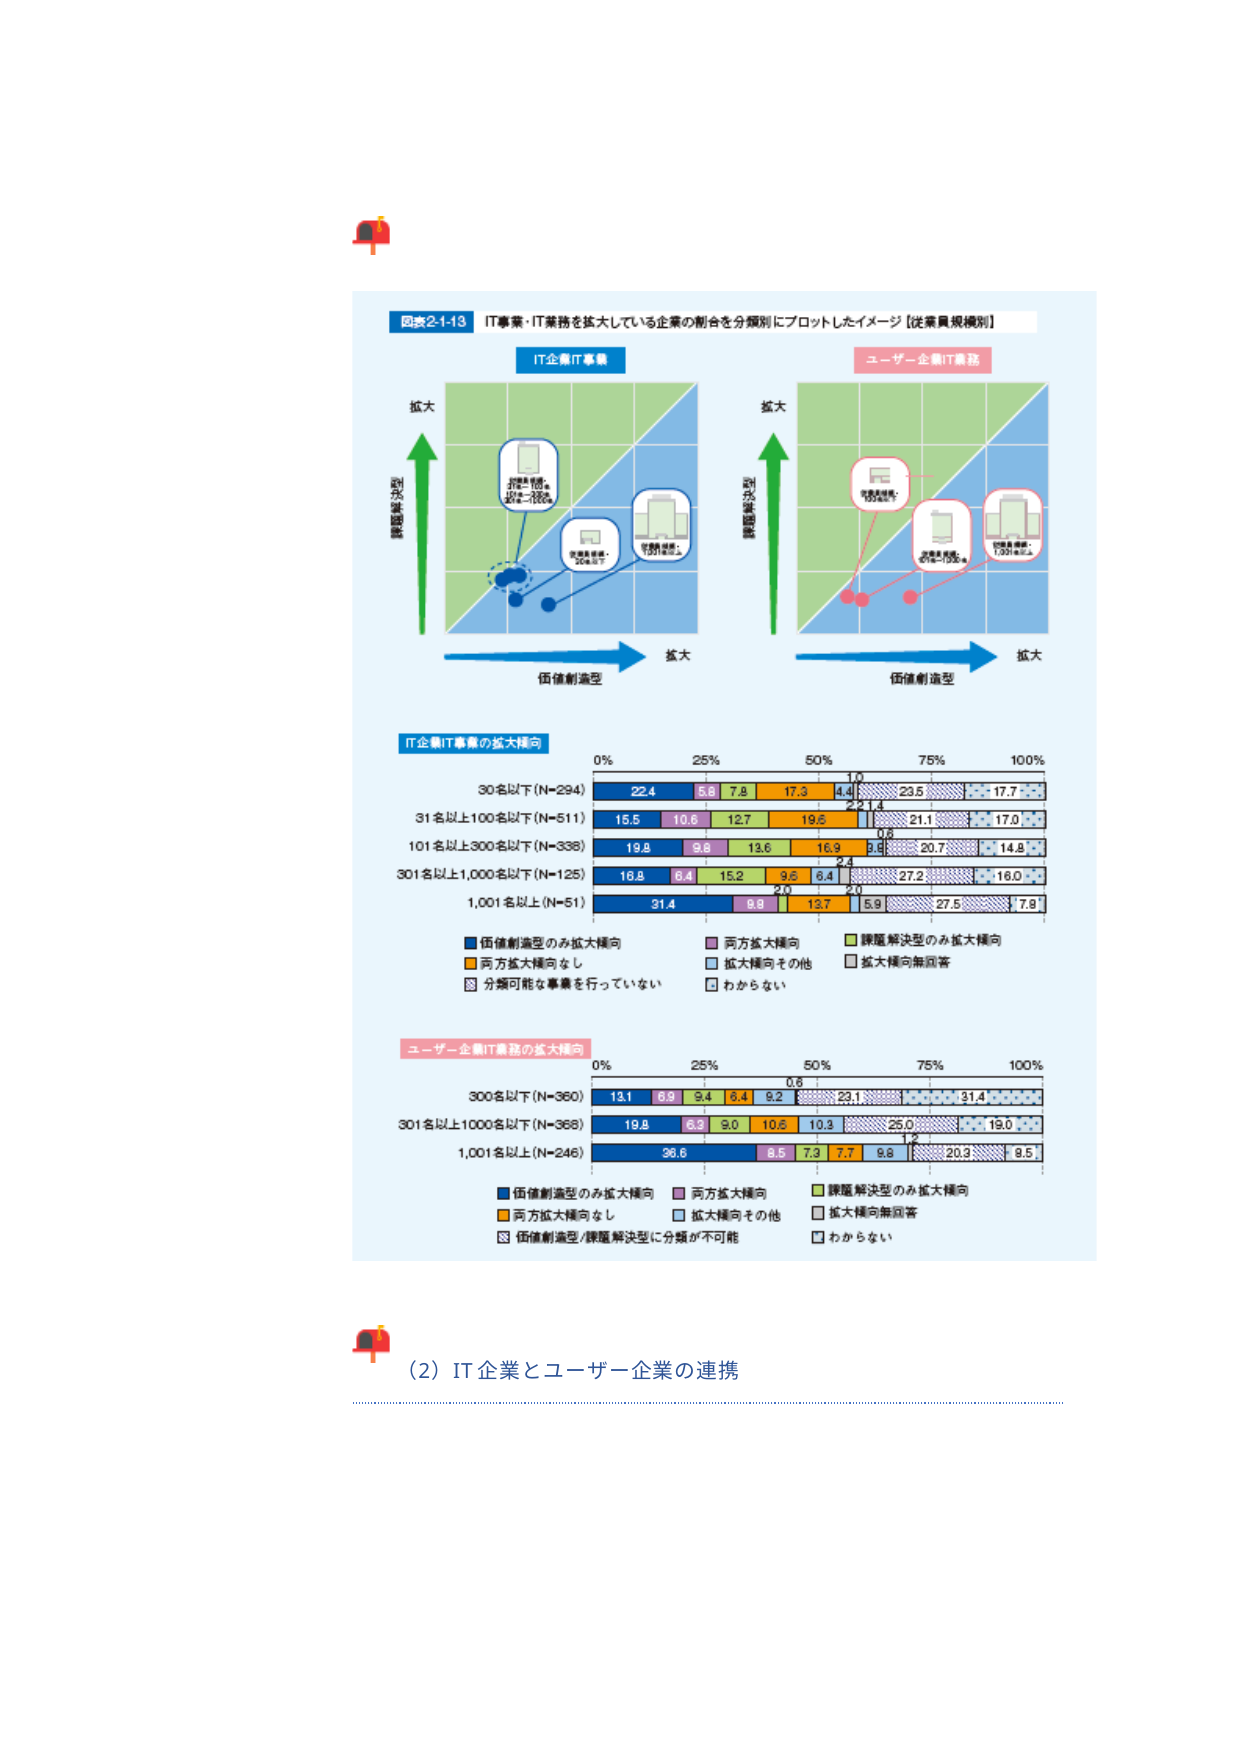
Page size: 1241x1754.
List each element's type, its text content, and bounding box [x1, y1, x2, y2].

picture [352, 1325, 390, 1363]
text （2）IT企業とユーザー企業の連携 [352, 1325, 1063, 1404]
picture [352, 291, 1099, 1261]
picture [352, 216, 390, 255]
